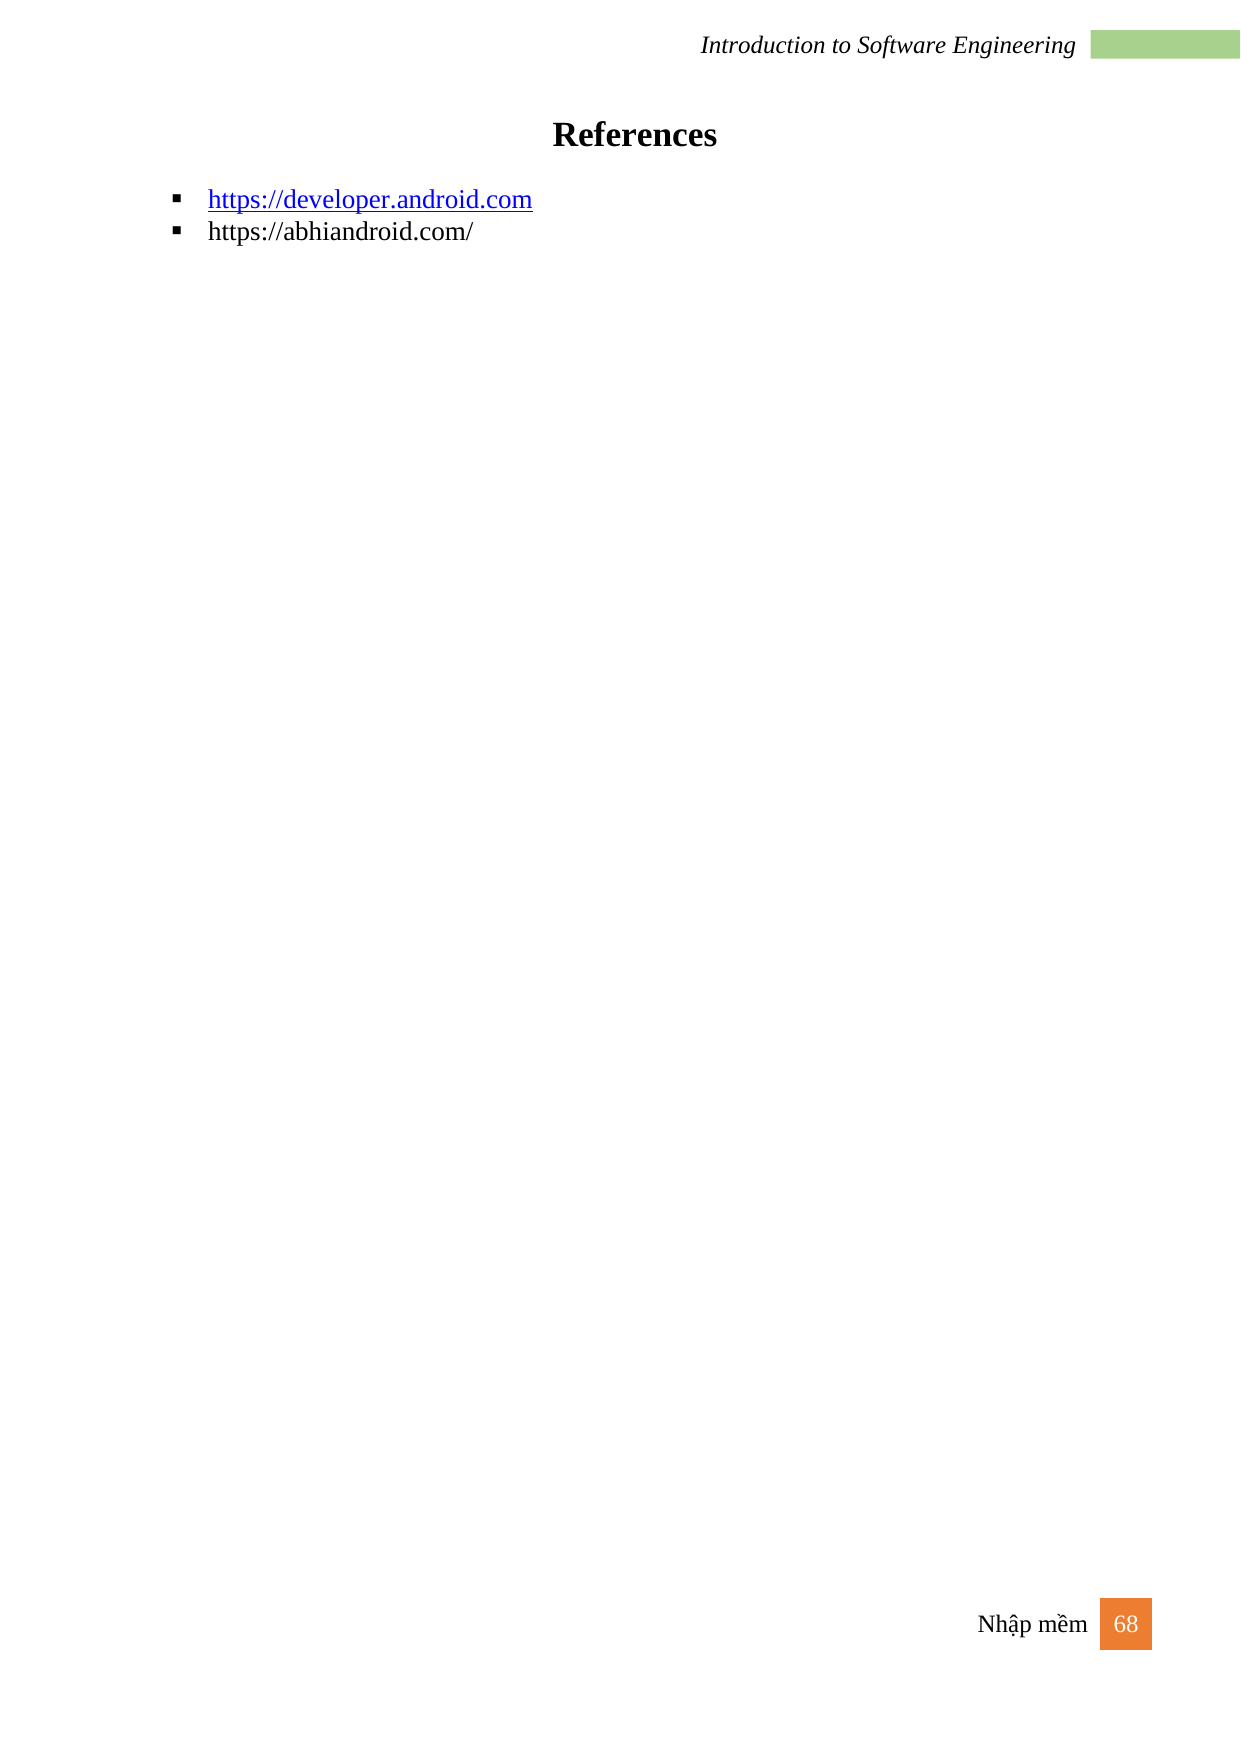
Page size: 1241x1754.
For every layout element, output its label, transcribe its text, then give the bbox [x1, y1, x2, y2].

list https://developer.android.com [170, 184, 1152, 215]
list https://abhiandroid.com/ [170, 215, 1152, 246]
subtitle References [118, 114, 1152, 154]
